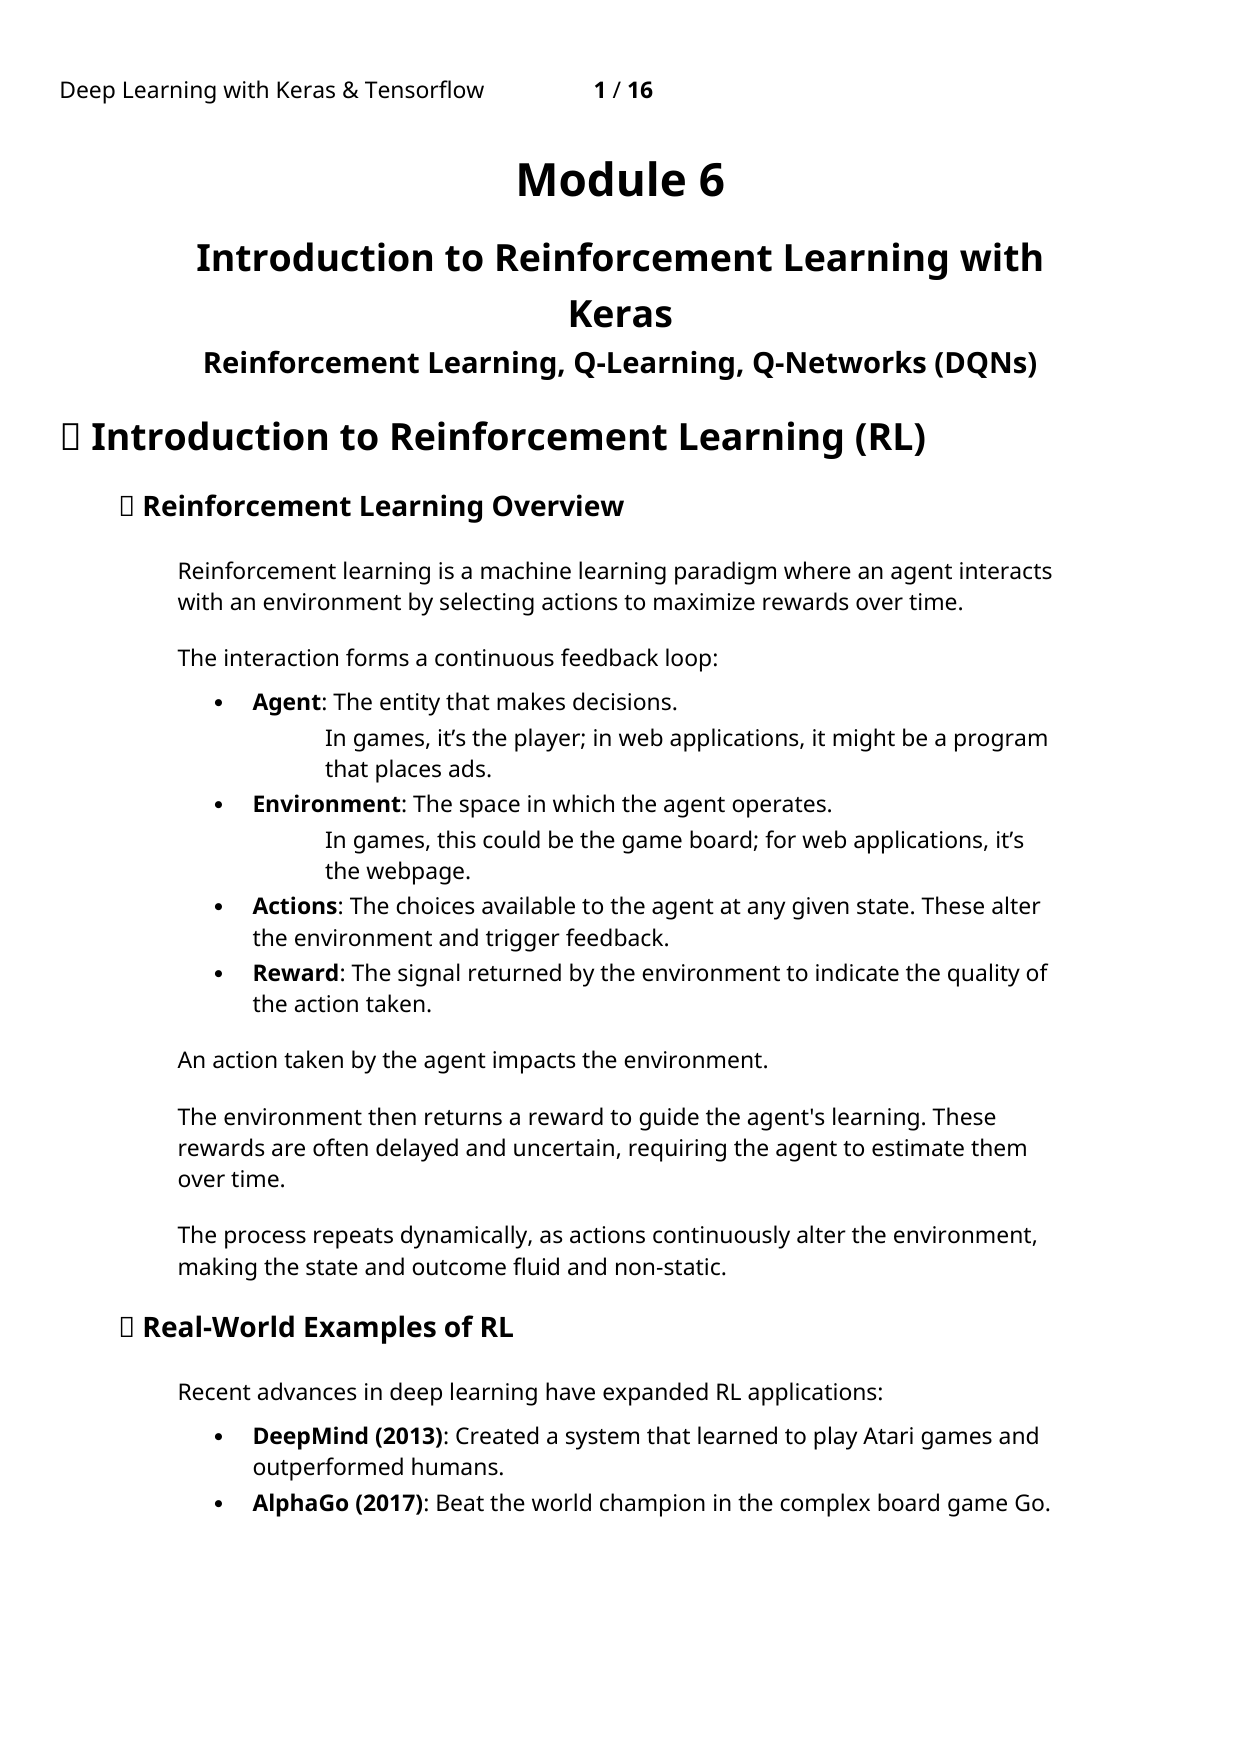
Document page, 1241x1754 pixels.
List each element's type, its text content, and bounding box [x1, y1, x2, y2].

subtitle 🔹 Reinforcement Learning Overview [118, 486, 1063, 524]
text An action taken by the agent impacts the environment. [177, 1044, 1063, 1076]
list Environment: The space in which the agent operates. [215, 788, 1063, 819]
text Reinforcement learning is a machine learning paradigm where an agent interacts with an environment by selecting actions to maximize rewards over time. [177, 555, 1063, 617]
text In games, this could be the game board; for web applications, it’s the webpage. [325, 824, 1063, 886]
text Reinforcement Learning, Q-Learning, Q-Networks (DQNs) [177, 342, 1063, 382]
subtitle Module 6 [177, 148, 1063, 210]
list AlphaGo (2017): Beat the world champion in the complex board game Go. [215, 1486, 1063, 1518]
text Recent advances in deep learning have expanded RL applications: [177, 1376, 1063, 1407]
text The interaction forms a continuous feedback loop: [177, 642, 1063, 674]
list Agent: The entity that makes decisions. [215, 686, 1063, 717]
list DeepMind (2013): Created a system that learned to play Atari games and outperformed humans. [215, 1420, 1063, 1482]
text In games, it’s the player; in web applications, it might be a program that places ads. [325, 722, 1063, 784]
subtitle 📌 Introduction to Reinforcement Learning (RL) [59, 410, 1063, 461]
list Reward: The signal returned by the environment to indicate the quality of the action taken. [215, 957, 1063, 1019]
text Introduction to Reinforcement Learning with Keras [177, 232, 1063, 338]
text The environment then returns a reward to guide the agent's learning. These rewards are often delayed and uncertain, requiring the agent to estimate them over time. [177, 1101, 1063, 1194]
subtitle 🔹 Real-World Examples of RL [118, 1307, 1063, 1345]
list Actions: The choices available to the agent at any given state. These alter the environment and trigger feedback. [215, 890, 1063, 953]
text The process repeats dynamically, as actions continuously alter the environment, making the state and outcome fluid and non-static. [177, 1219, 1063, 1282]
